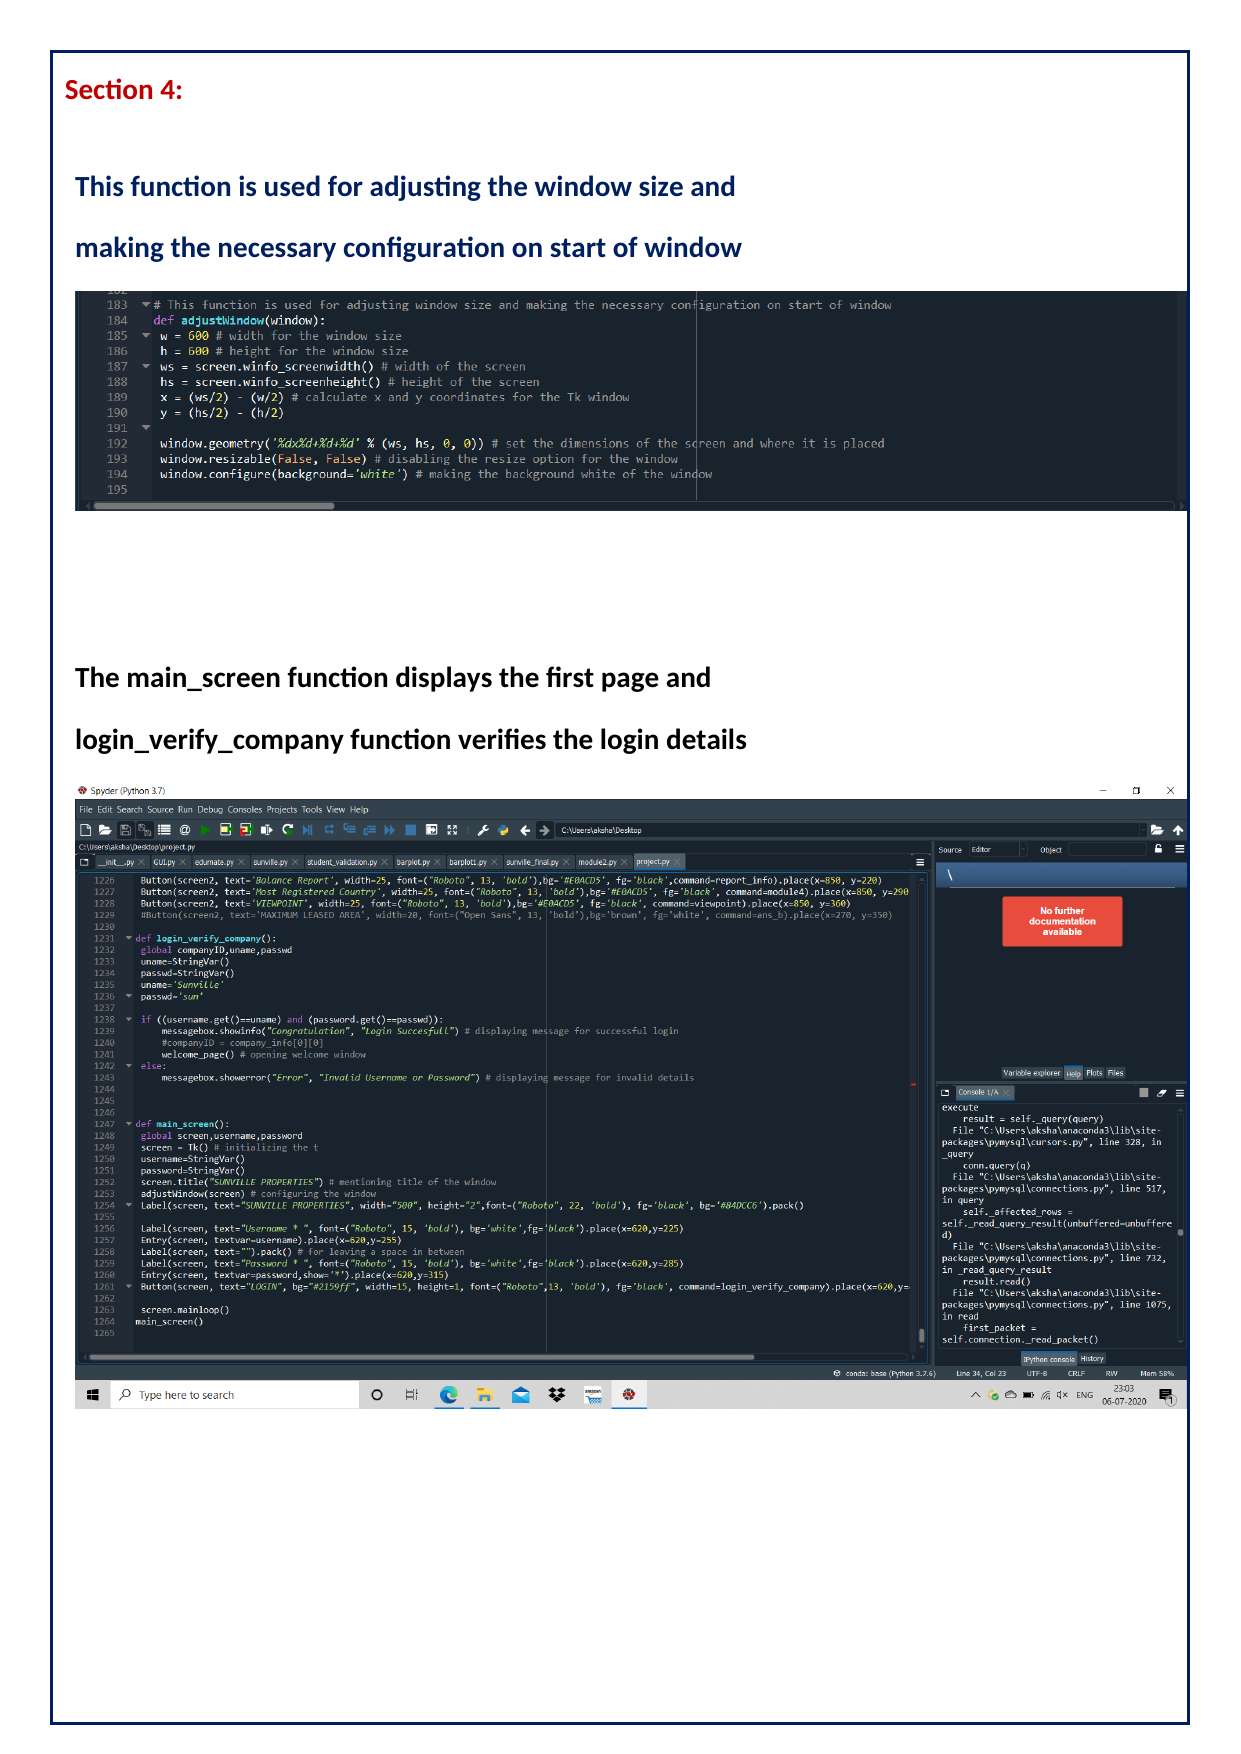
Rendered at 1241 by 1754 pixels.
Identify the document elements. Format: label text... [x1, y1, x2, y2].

picture [75, 291, 1187, 511]
text Section 4: [64, 71, 1178, 106]
picture [75, 782, 1187, 1409]
text The main_screen function displays the first page and login_verify_company function verifies the login details [75, 659, 754, 756]
text This function is used for adjusting the window size and making the necessary configuration on start of window [75, 168, 754, 265]
